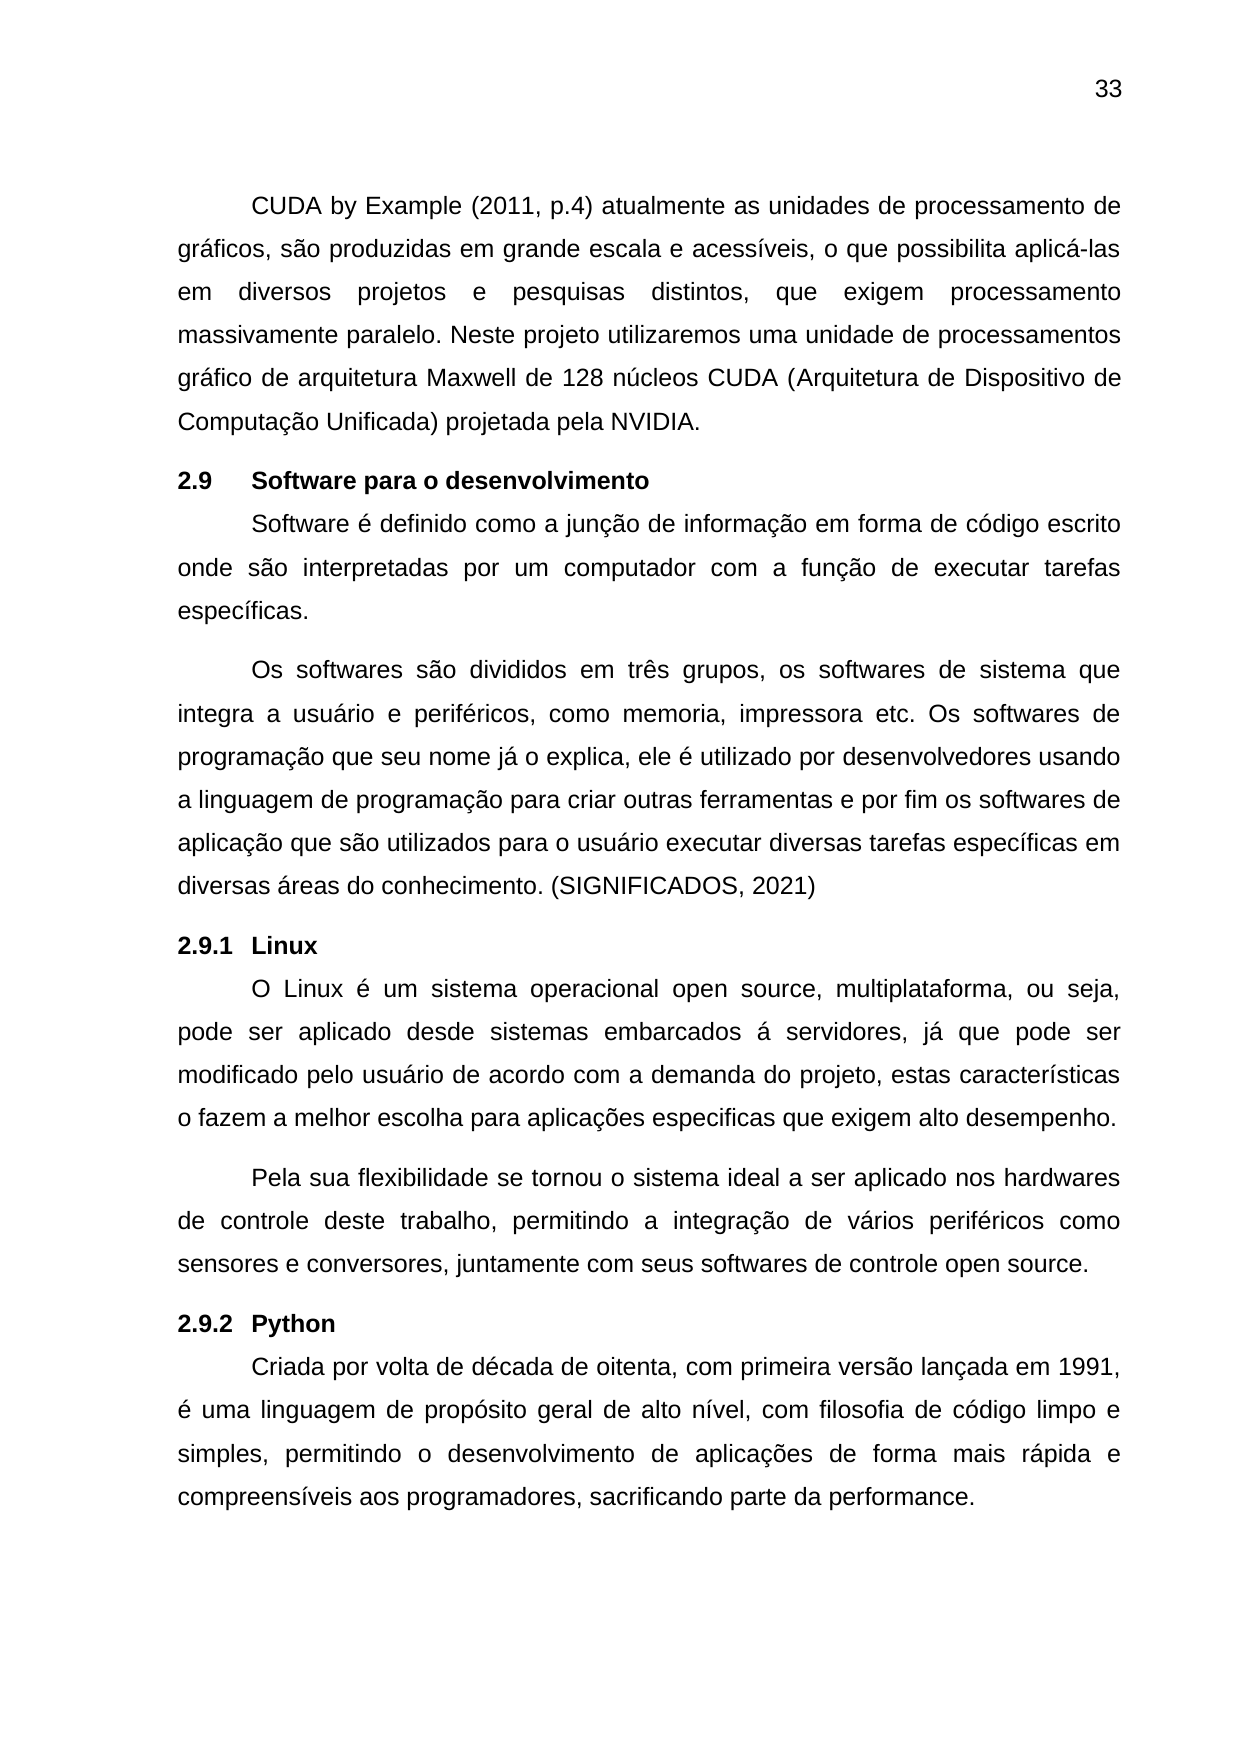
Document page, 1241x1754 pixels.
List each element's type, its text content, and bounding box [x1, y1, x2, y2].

subtitle Software para o desenvolvimento [177, 466, 1122, 495]
text CUDA by Example (2011, p.4) atualmente as unidades de processamento de gráficos, são produzidas em grande escala e acessíveis, o que possibilita aplicá-las em diversos projetos e pesquisas distintos, que exigem processamento massivamente paralelo. Neste projeto utilizaremos uma unidade de processamentos gráfico de arquitetura Maxwell de 128 núcleos CUDA (Arquitetura de Dispositivo de Computação Unificada) projetada pela NVIDIA. [177, 191, 1122, 435]
text Criada por volta de década de oitenta, com primeira versão lançada em 1991, é uma linguagem de propósito geral de alto nível, com filosofia de código limpo e simples, permitindo o desenvolvimento de aplicações de forma mais rápida e compreensíveis aos programadores, sacrificando parte da performance. [177, 1352, 1122, 1511]
text Os softwares são divididos em três grupos, os softwares de sistema que integra a usuário e periféricos, como memoria, impressora etc. Os softwares de programação que seu nome já o explica, ele é utilizado por desenvolvedores usando a linguagem de programação para criar outras ferramentas e por fim os softwares de aplicação que são utilizados para o usuário executar diversas tarefas específicas em diversas áreas do conhecimento. (SIGNIFICADOS, 2021) [177, 656, 1122, 900]
text Pela sua flexibilidade se tornou o sistema ideal a ser aplicado nos hardwares de controle deste trabalho, permitindo a integração de vários periféricos como sensores e conversores, juntamente com seus softwares de controle open source. [177, 1163, 1122, 1278]
text Software é definido como a junção de informação em forma de código escrito onde são interpretadas por um computador com a função de executar tarefas específicas. [177, 509, 1122, 624]
text Linux [177, 931, 1122, 960]
text Python [177, 1309, 1122, 1338]
text O Linux é um sistema operacional open source, multiplataforma, ou seja, pode ser aplicado desde sistemas embarcados á servidores, já que pode ser modificado pelo usuário de acordo com a demanda do projeto, estas características o fazem a melhor escolha para aplicações especificas que exigem alto desempenho. [177, 974, 1122, 1132]
